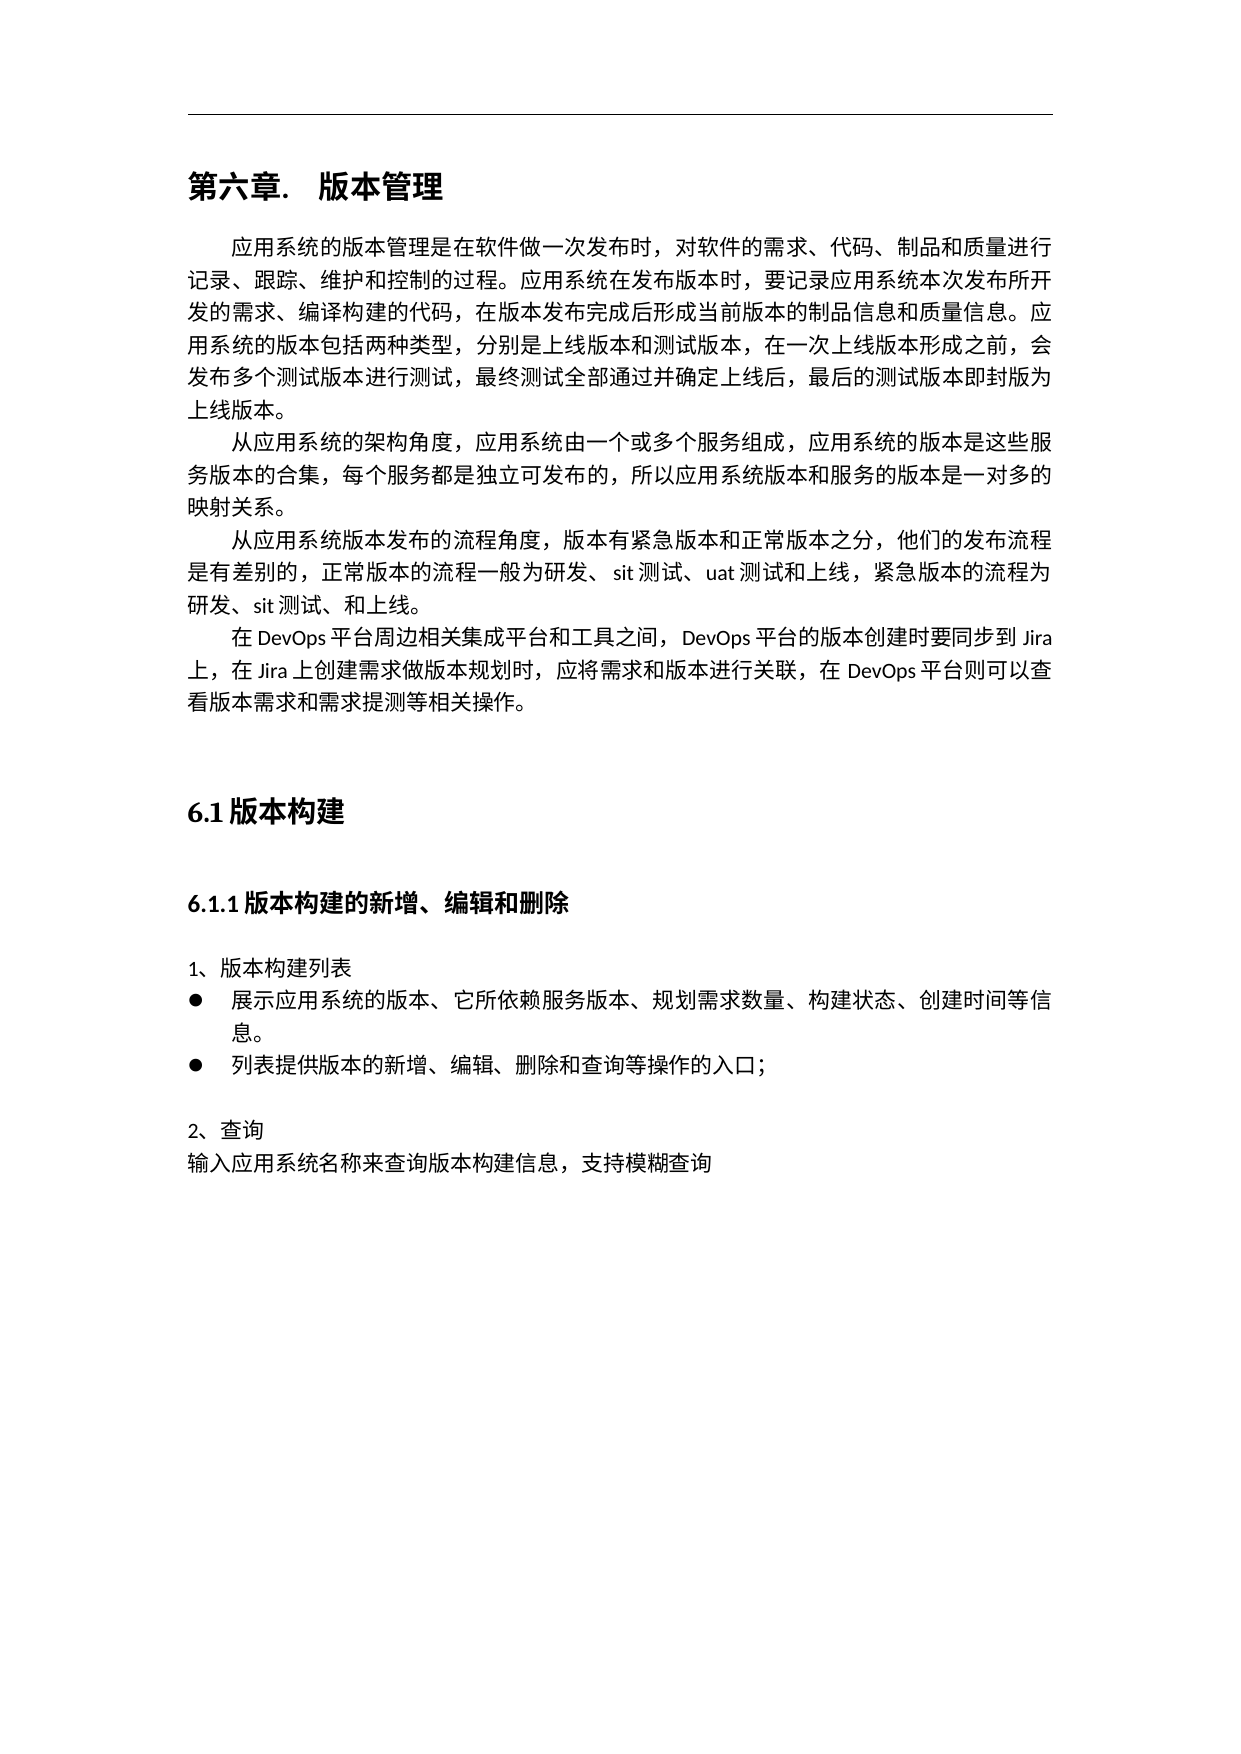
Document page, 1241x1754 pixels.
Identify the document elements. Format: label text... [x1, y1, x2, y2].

text 输入应用系统名称来查询版本构建信息，支持模糊查询 [187, 1145, 1053, 1178]
subtitle 6.1.1版本构建的新增、编辑和删除 [187, 869, 1053, 934]
list 列表提供版本的新增、编辑、删除和查询等操作的入口； [187, 1048, 1053, 1080]
text 应用系统的版本管理是在软件做一次发布时，对软件的需求、代码、制品和质量进行记录、跟踪、维护和控制的过程。应用系统在发布版本时，要记录应用系统本次发布所开发的需求、编译构建的代码，在版本发布完成后形成当前版本的制品信息和质量信息。应用系统的版本包括两种类型，分别是上线版本和测试版本，在一次上线版本形成之前，会发布多个测试版本进行测试，最终测试全部通过并确定上线后，最后的测试版本即封版为上线版本。 [187, 230, 1053, 425]
subtitle 版本管理 [187, 162, 1053, 207]
text 从应用系统的架构角度，应用系统由一个或多个服务组成，应用系统的版本是这些服务版本的合集，每个服务都是独立可发布的，所以应用系统版本和服务的版本是一对多的映射关系。 [187, 425, 1053, 522]
text 1、版本构建列表 [187, 950, 1053, 983]
subtitle 6.1版本构建 [187, 777, 1053, 842]
text 2、查询 [187, 1113, 1053, 1145]
text 在DevOps平台周边相关集成平台和工具之间，DevOps平台的版本创建时要同步到Jira上，在Jira上创建需求做版本规划时，应将需求和版本进行关联，在DevOps平台则可以查看版本需求和需求提测等相关操作。 [187, 620, 1053, 717]
list 展示应用系统的版本、它所依赖服务版本、规划需求数量、构建状态、创建时间等信息。 [187, 983, 1053, 1048]
text 从应用系统版本发布的流程角度，版本有紧急版本和正常版本之分，他们的发布流程是有差别的，正常版本的流程一般为研发、sit测试、uat测试和上线，紧急版本的流程为研发、sit测试、和上线。 [187, 522, 1053, 620]
